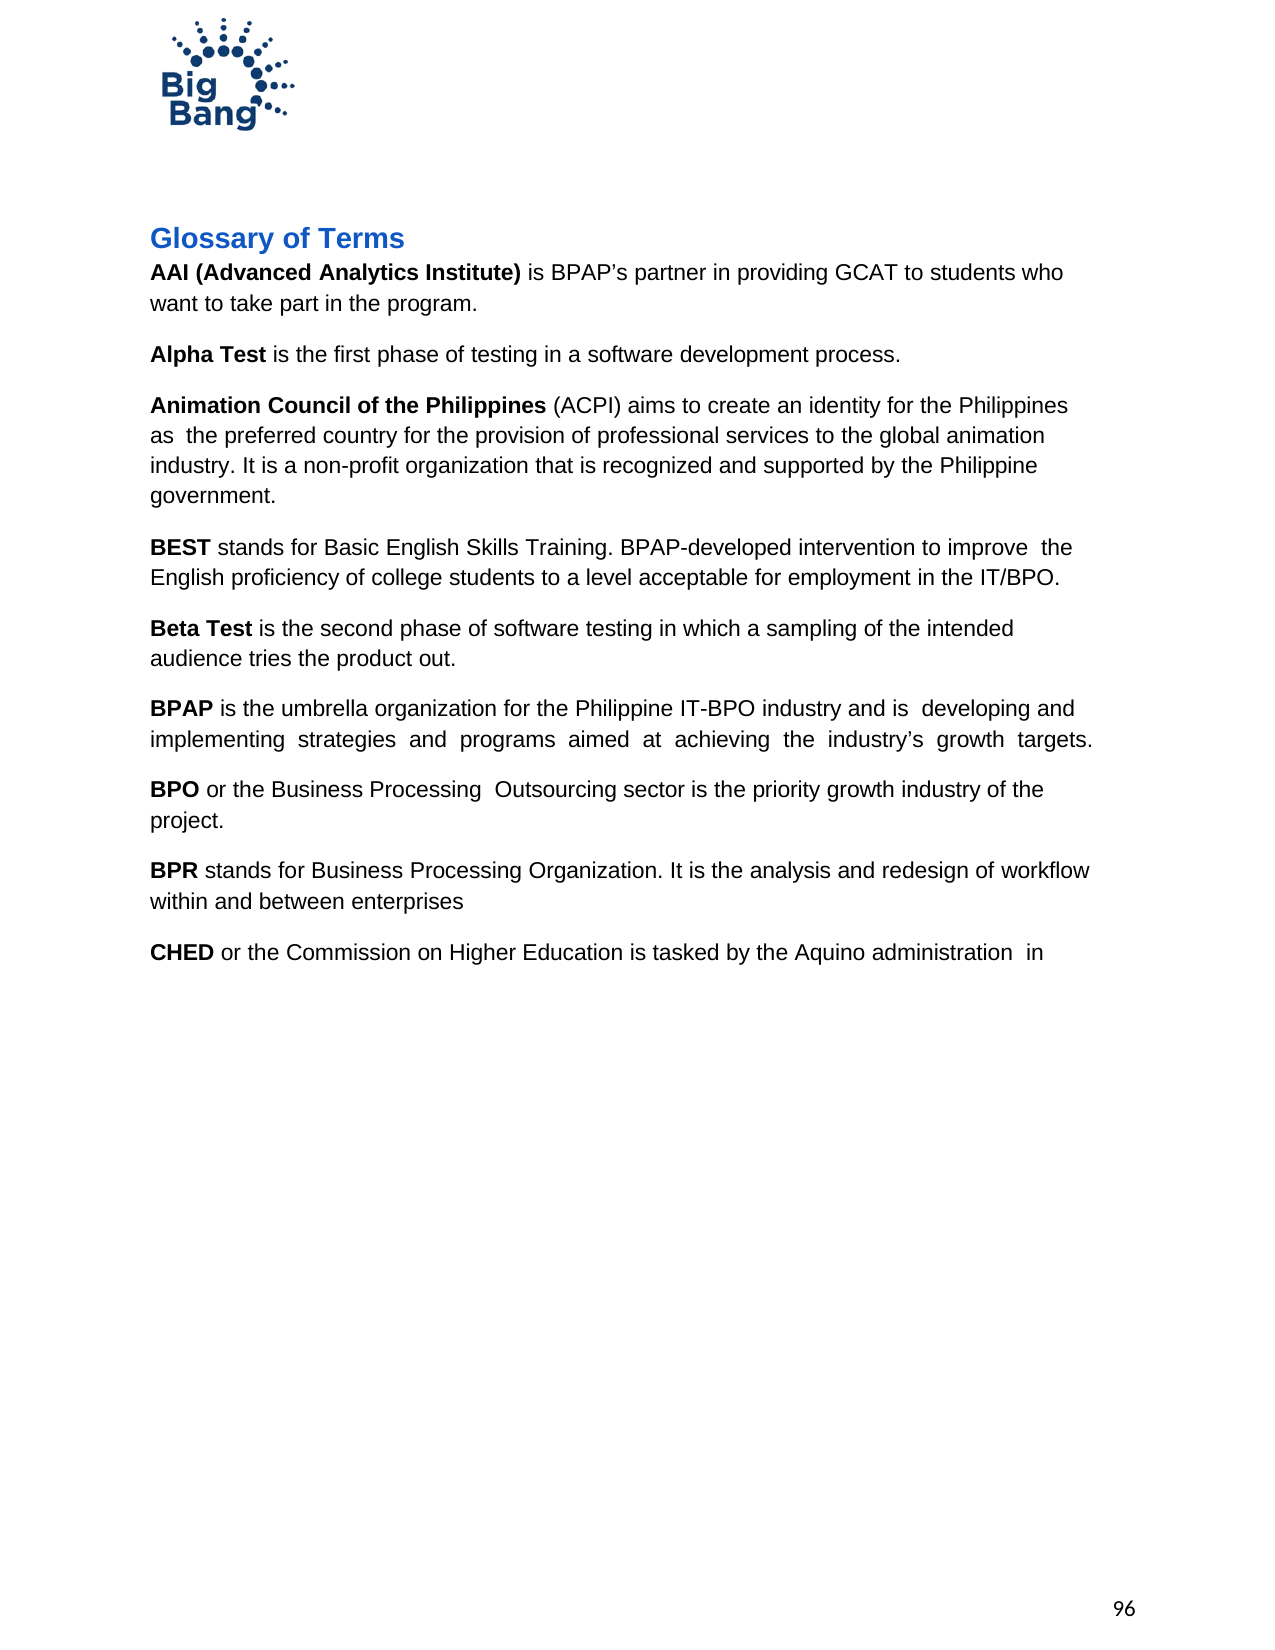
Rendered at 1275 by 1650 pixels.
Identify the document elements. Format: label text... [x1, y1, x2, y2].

text BPR stands for Business Processing Organization. It is the analysis and redesign of workflow within and between enterprises [150, 857, 1118, 914]
text BPO or the Business Processing Outsourcing sector is the priority growth industry of the project. [150, 776, 1102, 833]
picture [147, 11, 302, 138]
text Animation Council of the Philippines (ACPI) aims to create an identity for the Philippines as the preferred country for the provision of professional services to the global animation industry. It is a non-profit organization that is recognized and supported by the Philippine government. [150, 392, 1098, 509]
text CHED or the Commission on Higher Education is tasked by the Aquino administration in [150, 939, 1118, 965]
text BEST stands for Basic English Skills Training. BPAP-developed intervention to improve the English proficiency of college students to a level acceptable for employment in the IT/BPO. [150, 533, 1118, 590]
text AAI (Advanced Analytics Institute) is BPAP’s partner in providing GCAT to students who want to take part in the program. [150, 259, 1102, 316]
subtitle Glossary of Terms [150, 221, 1118, 254]
text Alpha Test is the first phase of testing in a software development process. [150, 341, 1118, 367]
text BPAP is the umbrella organization for the Philippine IT-BPO industry and is developing and implementing strategies and programs aimed at achieving the industry’s growth targets. [150, 695, 1118, 752]
text Beta Test is the second phase of software testing in which a sampling of the intended audience tries the product out. [150, 614, 1102, 671]
